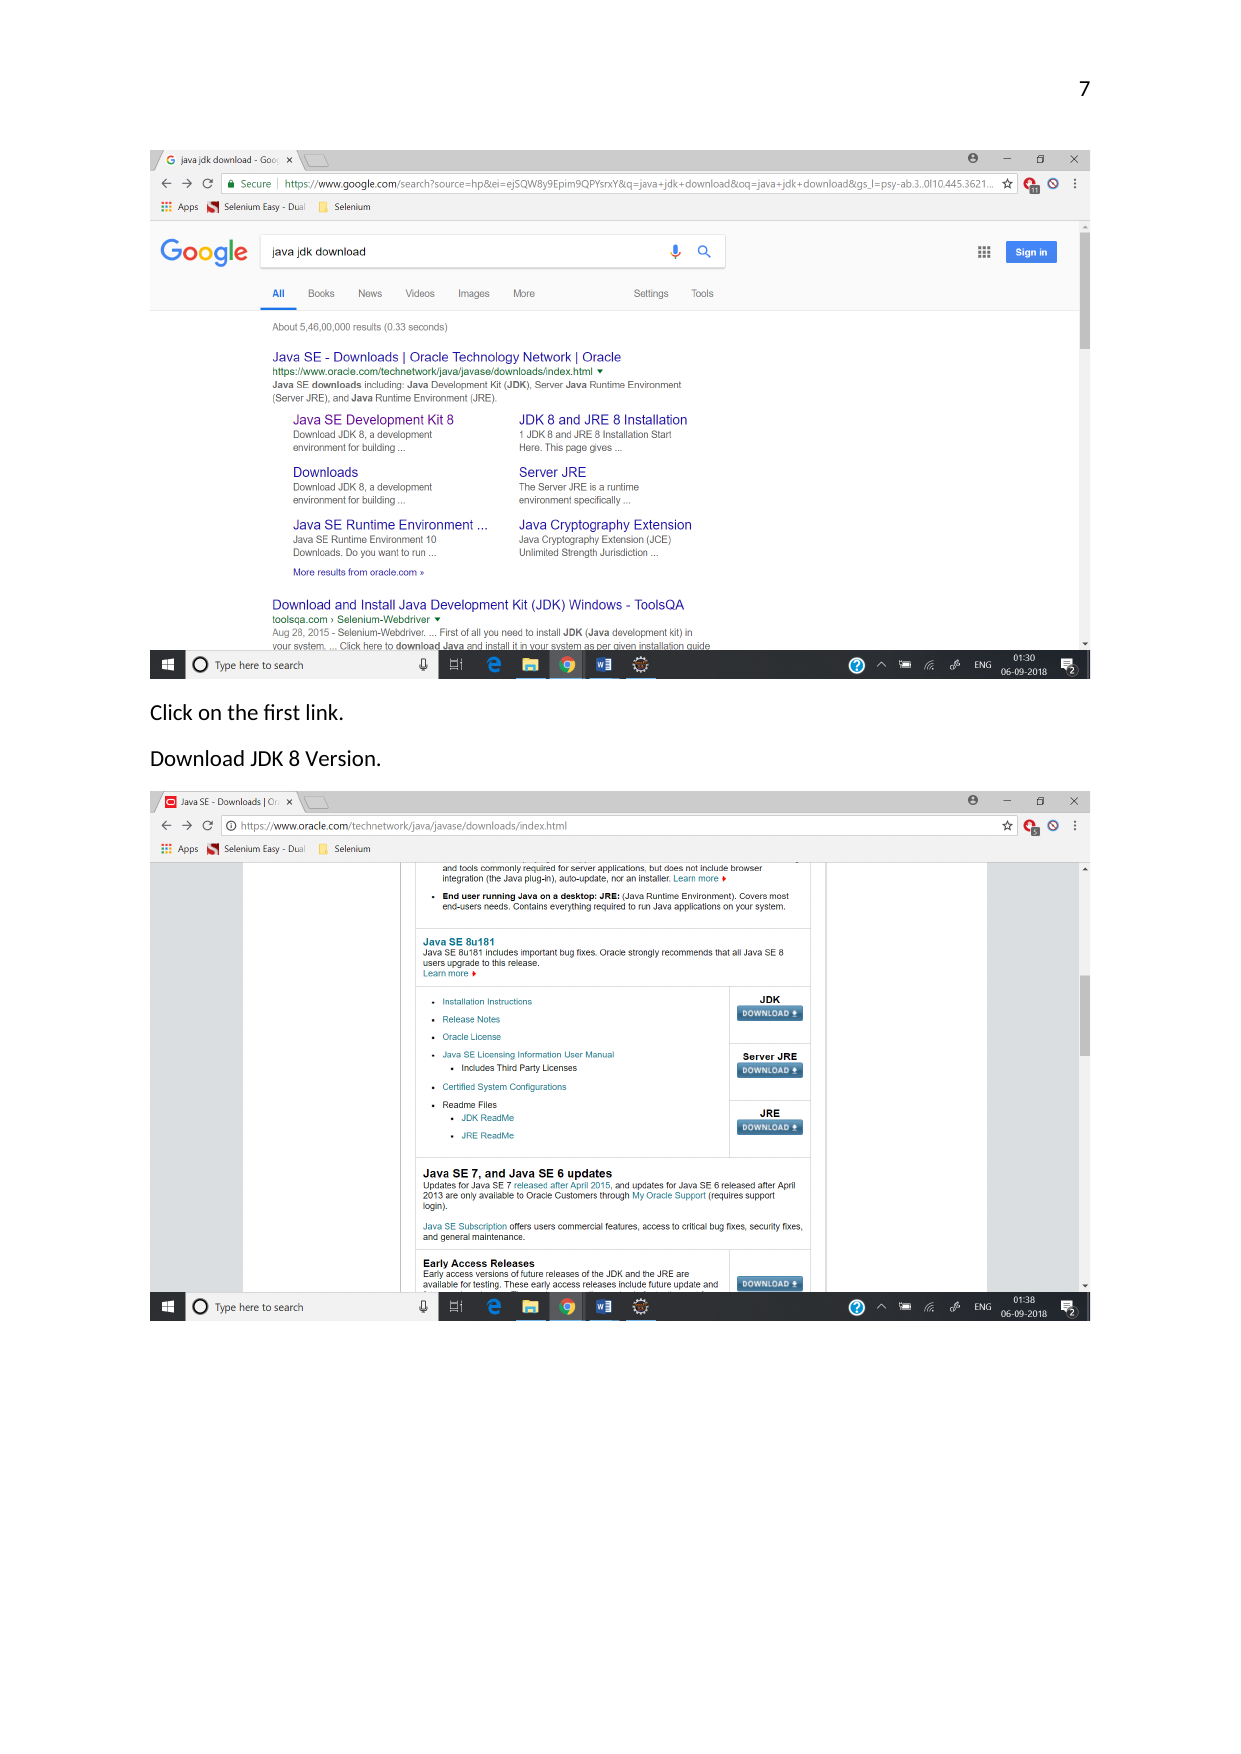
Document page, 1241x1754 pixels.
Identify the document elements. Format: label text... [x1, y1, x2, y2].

text Download JDK 8 Version. [150, 744, 1090, 773]
text Click on the first link. [150, 698, 1090, 726]
picture [150, 791, 1091, 1321]
picture [150, 150, 1091, 679]
